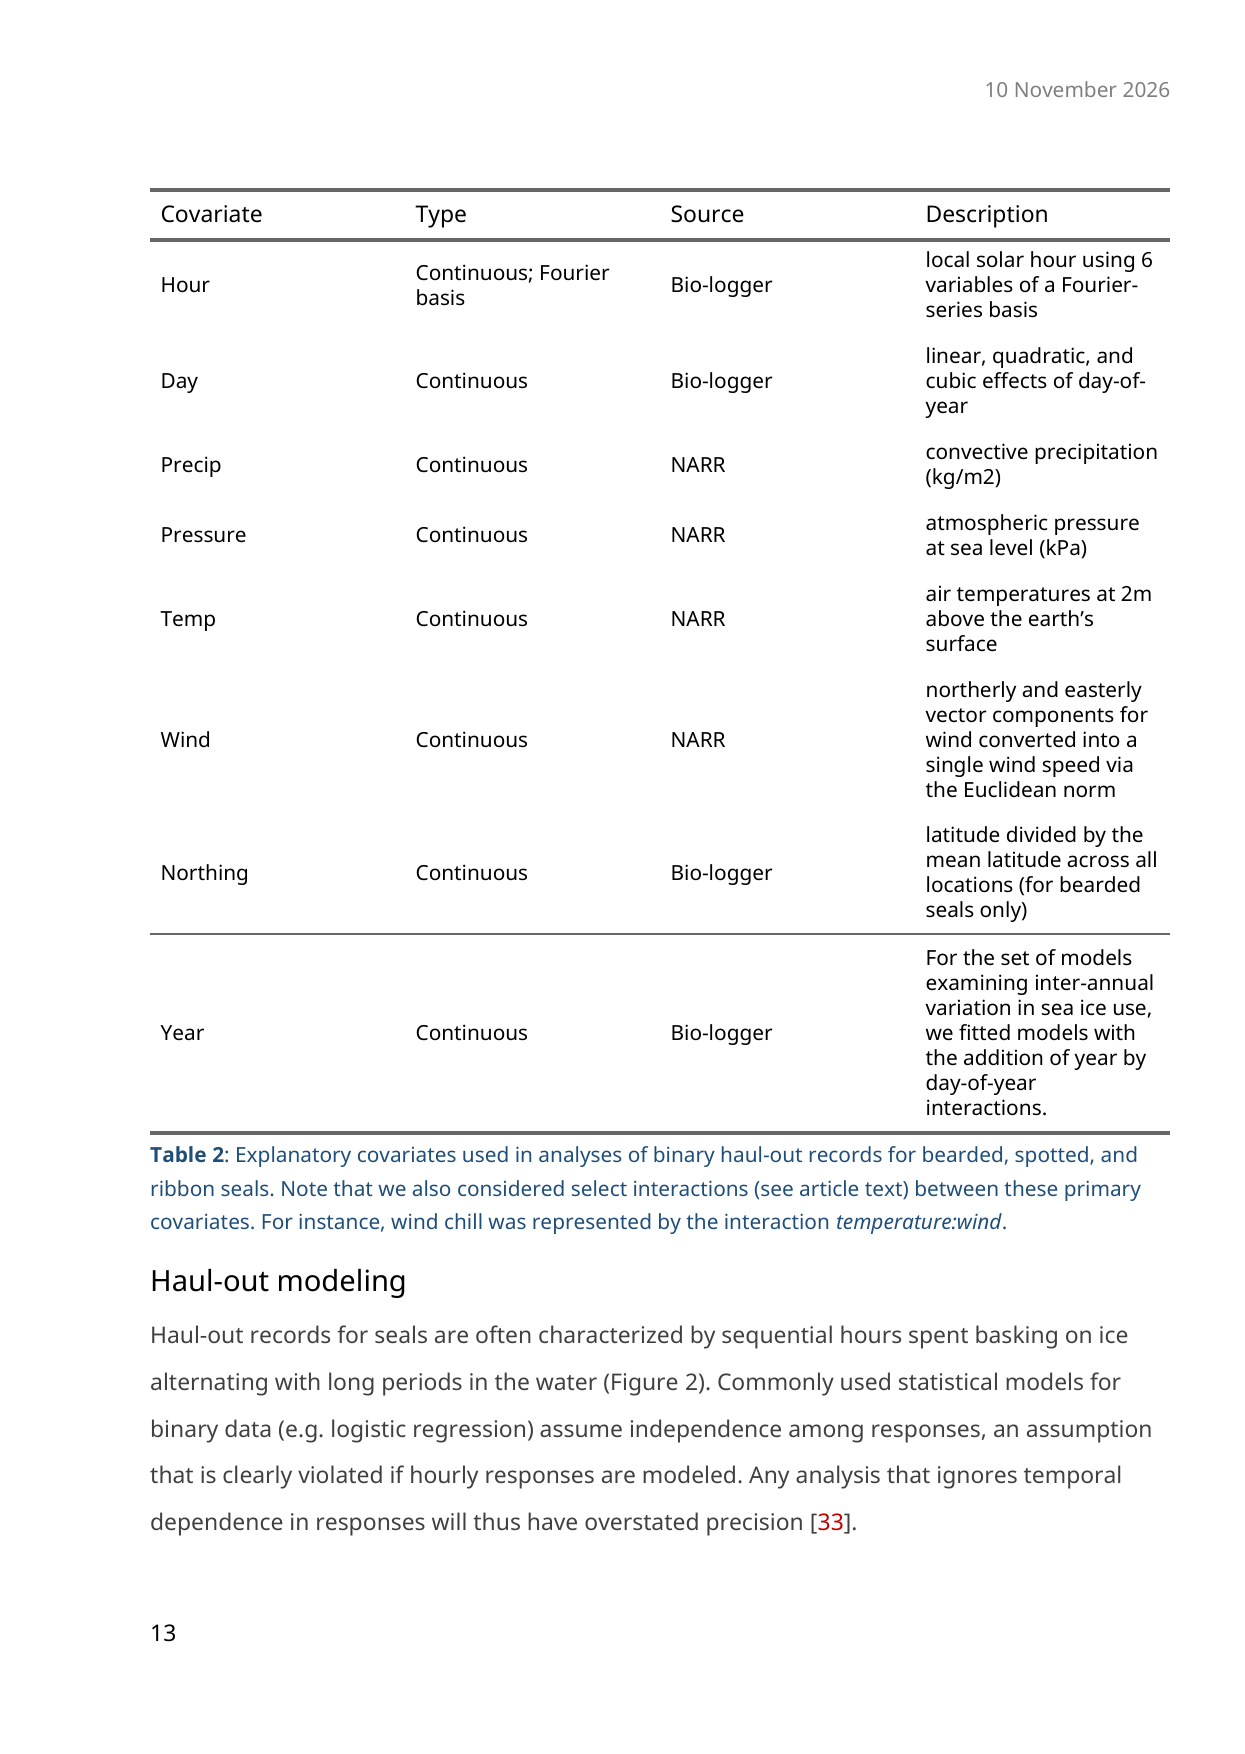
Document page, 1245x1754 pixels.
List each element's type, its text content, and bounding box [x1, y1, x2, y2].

table_cell Continuous; Fourier basis [405, 242, 660, 333]
table_header Covariate [150, 192, 405, 237]
table_cell atmospheric pressure at sea level (kPa) [915, 500, 1170, 571]
table_cell convective precipitation (kg/m2) [915, 429, 1170, 500]
table_cell Pressure [150, 500, 405, 571]
table_cell Continuous [405, 429, 660, 500]
table_header Source [660, 192, 915, 237]
table_cell Temp [150, 571, 405, 667]
table_cell NARR [660, 429, 915, 500]
table_cell linear, quadratic, and cubic effects of day-of-year [915, 333, 1170, 429]
table_header Description [915, 192, 1170, 237]
table_cell northerly and easterly vector components for wind converted into a single wind speed via the Euclidean norm [915, 667, 1170, 812]
table_cell Bio-logger [660, 813, 915, 933]
table_cell Continuous [405, 571, 660, 667]
table_cell NARR [660, 571, 915, 667]
subtitle Haul-out modeling [150, 1260, 1170, 1300]
table_cell NARR [660, 500, 915, 571]
text Haul-out records for seals are often characterized by sequential hours spent basking on ice alternating with long periods in the water (Figure ). Commonly used statistical models for binary data (e.g. logistic regression) assume independence among responses, an assumption that is clearly violated if hourly responses are modeled. Any analysis that ignores temporal dependence in responses will thus have overstated precision [33]. [150, 1319, 1170, 1538]
table_cell Northing [150, 813, 405, 933]
table_cell Precip [150, 429, 405, 500]
table_cell For the set of models examining inter-annual variation in sea ice use, we fitted models with the addition of year by day-of-year interactions. [915, 935, 1170, 1131]
table_cell Continuous [405, 333, 660, 429]
table_cell Year [150, 935, 405, 1131]
text Table : Explanatory covariates used in analyses of binary haul-out records for bearded, spotted, and ribbon seals. Note that we also considered select interactions (see article text) between these primary covariates. For instance, wind chill was represented by the interaction temperature:wind. [150, 1135, 1170, 1235]
table_cell Wind [150, 667, 405, 812]
table_cell local solar hour using 6 variables of a Fourier-series basis [915, 242, 1170, 333]
table_cell Hour [150, 242, 405, 333]
table_cell latitude divided by the mean latitude across all locations (for bearded seals only) [915, 813, 1170, 933]
table_cell Continuous [405, 935, 660, 1131]
table_cell Bio-logger [660, 242, 915, 333]
table_cell Bio-logger [660, 333, 915, 429]
table_cell NARR [660, 667, 915, 812]
table_cell air temperatures at 2m above the earth’s surface [915, 571, 1170, 667]
table_cell Bio-logger [660, 935, 915, 1131]
table_cell Day [150, 333, 405, 429]
table_header Type [405, 192, 660, 237]
table_cell Continuous [405, 667, 660, 812]
table_cell Continuous [405, 500, 660, 571]
table_cell Continuous [405, 813, 660, 933]
